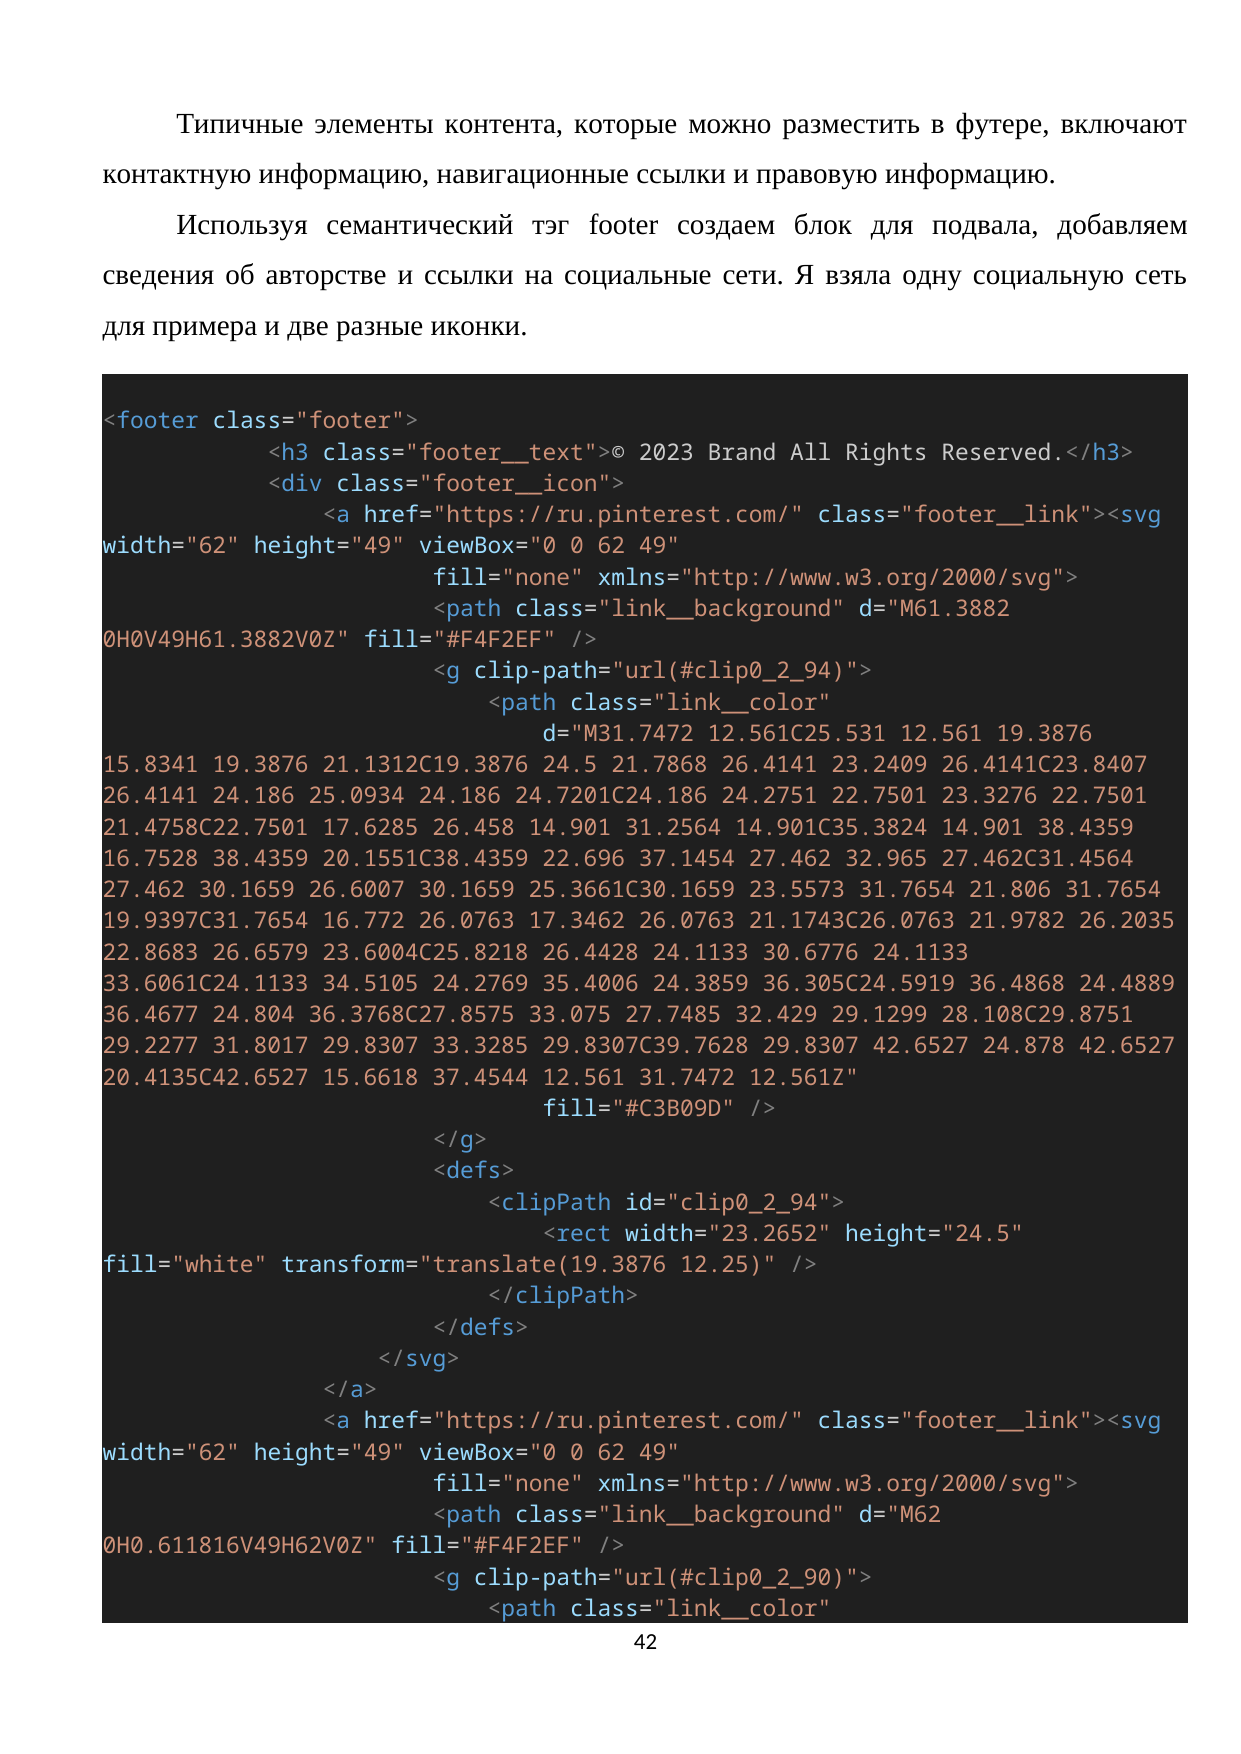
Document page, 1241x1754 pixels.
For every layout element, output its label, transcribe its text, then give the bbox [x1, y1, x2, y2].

text <div class="footer__icon"> [102, 467, 1188, 498]
text <path class="link__background" d="M62 0H0.611816V49H62V0Z" fill="#F4F2EF" /> [102, 1498, 1188, 1561]
text fill="none" xmlns="http://www.w3.org/2000/svg"> [102, 1467, 1188, 1498]
text </clipPath> [102, 1279, 1188, 1311]
text </svg> [102, 1342, 1188, 1373]
text <path class="link__background" d="M61.3882 0H0V49H61.3882V0Z" fill="#F4F2EF" /> [102, 592, 1188, 654]
text <path class="link__color" [102, 686, 1188, 717]
text Типичные элементы контента, которые можно разместить в футере, включают контактную информацию, навигационные ссылки и правовую информацию. [102, 106, 1188, 190]
text d="M31.7472 12.561C25.531 12.561 19.3876 15.8341 19.3876 21.1312C19.3876 24.5 21.7868 26.4141 23.2409 26.4141C23.8407 26.4141 24.186 25.0934 24.186 24.7201C24.186 24.2751 22.7501 23.3276 22.7501 21.4758C22.7501 17.6285 26.458 14.901 31.2564 14.901C35.3824 14.901 38.4359 16.7528 38.4359 20.1551C38.4359 22.696 37.1454 27.462 32.965 27.462C31.4564 27.462 30.1659 26.6007 30.1659 25.3661C30.1659 23.5573 31.7654 21.806 31.7654 19.9397C31.7654 16.772 26.0763 17.3462 26.0763 21.1743C26.0763 21.9782 26.2035 22.8683 26.6579 23.6004C25.8218 26.4428 24.1133 30.6776 24.1133 33.6061C24.1133 34.5105 24.2769 35.4006 24.3859 36.305C24.5919 36.4868 24.4889 36.4677 24.804 36.3768C27.8575 33.075 27.7485 32.429 29.1299 28.108C29.8751 29.2277 31.8017 29.8307 33.3285 29.8307C39.7628 29.8307 42.6527 24.878 42.6527 20.4135C42.6527 15.6618 37.4544 12.561 31.7472 12.561Z" [102, 717, 1188, 1092]
text <clipPath id="clip0_2_94"> [102, 1186, 1188, 1217]
text <defs> [102, 1154, 1188, 1186]
text Используя семантический тэг footer создаем блок для подвала, добавляем сведения об авторстве и ссылки на социальные сети. Я взяла одну социальную сеть для примера и две разные иконки. [102, 207, 1188, 341]
text <h3 class="footer__text">© 2023 Brand All Rights Reserved.</h3> [102, 436, 1188, 467]
text <a href="https://ru.pinterest.com/" class="footer__link"><svg width="62" height="49" viewBox="0 0 62 49" [102, 1404, 1188, 1467]
text <g clip-path="url(#clip0_2_94)"> [102, 654, 1188, 686]
text fill="#C3B09D" /> [102, 1092, 1188, 1123]
text fill="none" xmlns="http://www.w3.org/2000/svg"> [102, 561, 1188, 592]
text <g clip-path="url(#clip0_2_90)"> [102, 1561, 1188, 1592]
text <rect width="23.2652" height="24.5" fill="white" transform="translate(19.3876 12.25)" /> [102, 1217, 1188, 1279]
text </defs> [102, 1311, 1188, 1342]
text <a href="https://ru.pinterest.com/" class="footer__link"><svg width="62" height="49" viewBox="0 0 62 49" [102, 498, 1188, 561]
text </g> [102, 1123, 1188, 1154]
text <path class="link__color" [102, 1592, 1188, 1623]
text <footer class="footer"> [102, 404, 1188, 436]
text </a> [102, 1373, 1188, 1404]
